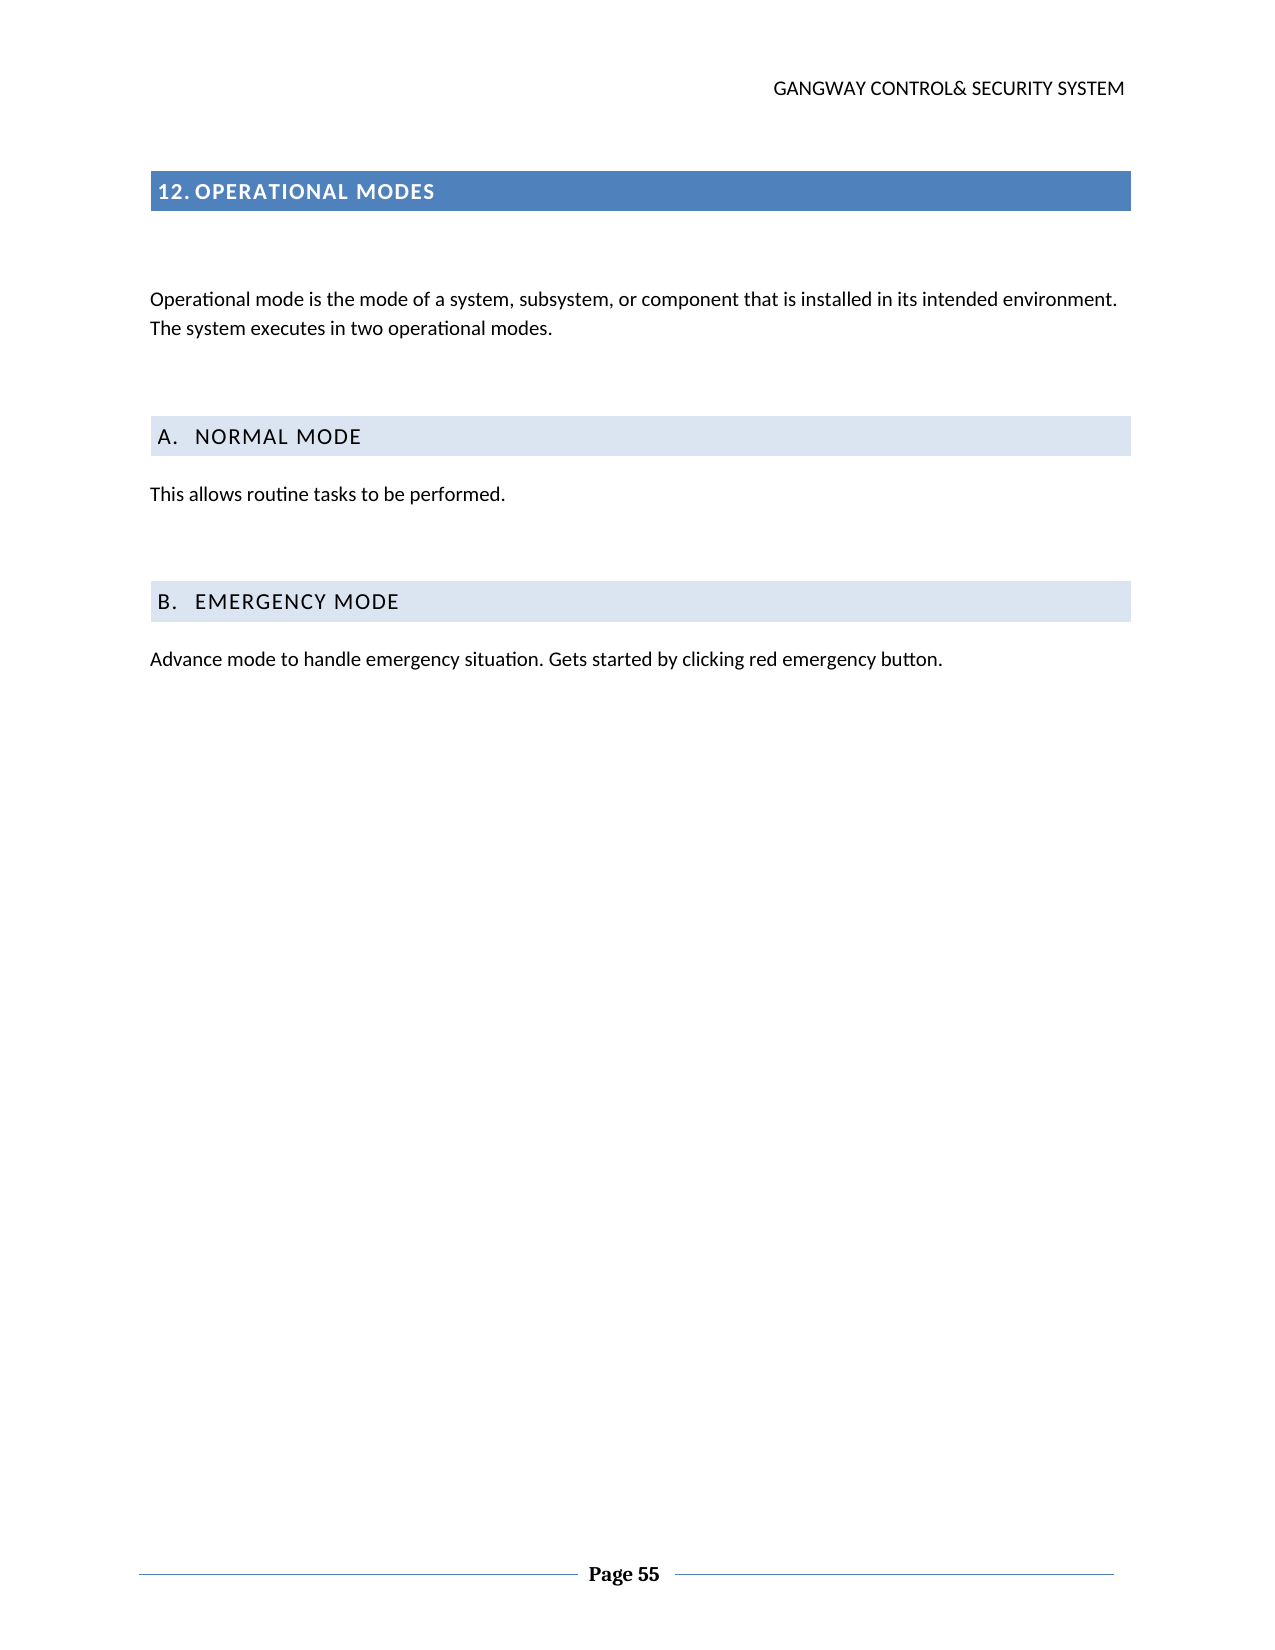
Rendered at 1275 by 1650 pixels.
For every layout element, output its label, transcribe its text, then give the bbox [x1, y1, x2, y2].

text Advance mode to handle emergency situation. Gets started by clicking red emergency button. [150, 647, 1125, 672]
text Operational mode is the mode of a system, subsystem, or component that is installed in its intended environment. The system executes in two operational modes. [150, 286, 1125, 341]
subtitle Operational Modes [158, 177, 1125, 205]
subtitle Normal Mode [158, 422, 1125, 450]
subtitle Emergency Mode [158, 587, 1125, 615]
text This allows routine tasks to be performed. [150, 481, 1125, 506]
